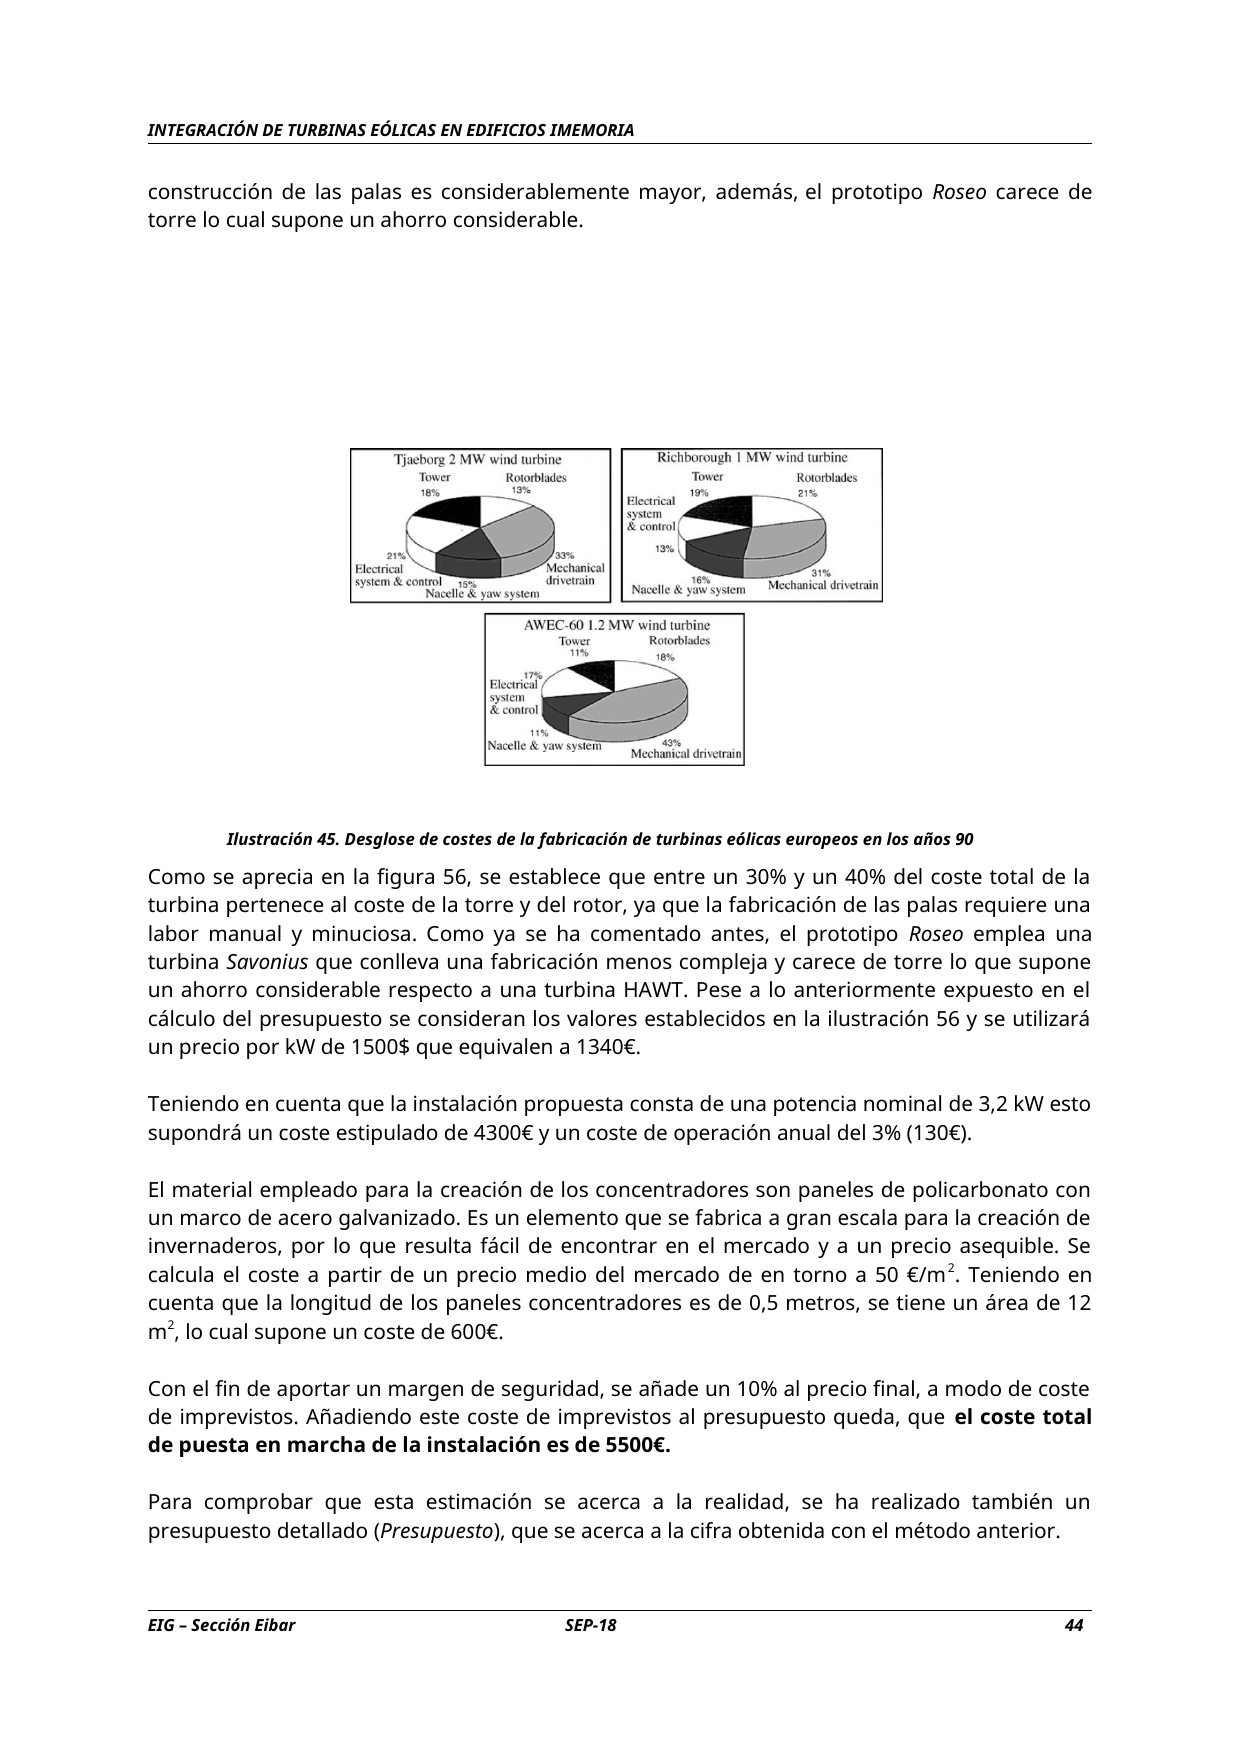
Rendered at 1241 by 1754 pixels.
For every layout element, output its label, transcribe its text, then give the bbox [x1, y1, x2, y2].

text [148, 177, 1092, 234]
text Con el fin de aportar un margen de seguridad, se añade un 10% al precio final, a modo de coste de imprevistos. Añadiendo este coste de imprevistos al presupuesto queda, que el coste total de puesta en marcha de la instalación es de 5500€. [148, 1374, 1092, 1459]
picture [324, 431, 900, 774]
text El material empleado para la creación de los concentradores son paneles de policarbonato con un marco de acero galvanizado. Es un elemento que se fabrica a gran escala para la creación de invernaderos, por lo que resulta fácil de encontrar en el mercado y a un precio asequible. Se calcula el coste a partir de un precio medio del mercado de en torno a 50 €/m2. Teniendo en cuenta que la longitud de los paneles concentradores es de 0,5 metros, se tiene un área de 12 m2, lo cual supone un coste de 600€. [148, 1175, 1092, 1345]
text Como se aprecia en la figura 56, se establece que entre un 30% y un 40% del coste total de la turbina pertenece al coste de la torre y del rotor, ya que la fabricación de las palas requiere una labor manual y minuciosa. Como ya se ha comentado antes, el prototipo Roseo emplea una turbina Savonius que conlleva una fabricación menos compleja y carece de torre lo que supone un ahorro considerable respecto a una turbina HAWT. Pese a lo anteriormente expuesto en el cálculo del presupuesto se consideran los valores establecidos en la ilustración 56 y se utilizará un precio por kW de 1500$ que equivalen a 1340€. [148, 862, 1092, 1061]
text Para comprobar que esta estimación se acerca a la realidad, se ha realizado también un presupuesto detallado (Presupuesto), que se acerca a la cifra obtenida con el método anterior. [148, 1487, 1092, 1544]
text Teniendo en cuenta que la instalación propuesta consta de una potencia nominal de 3,2 kW esto supondrá un coste estipulado de 4300€ y un coste de operación anual del 3% (130€). [148, 1089, 1092, 1146]
